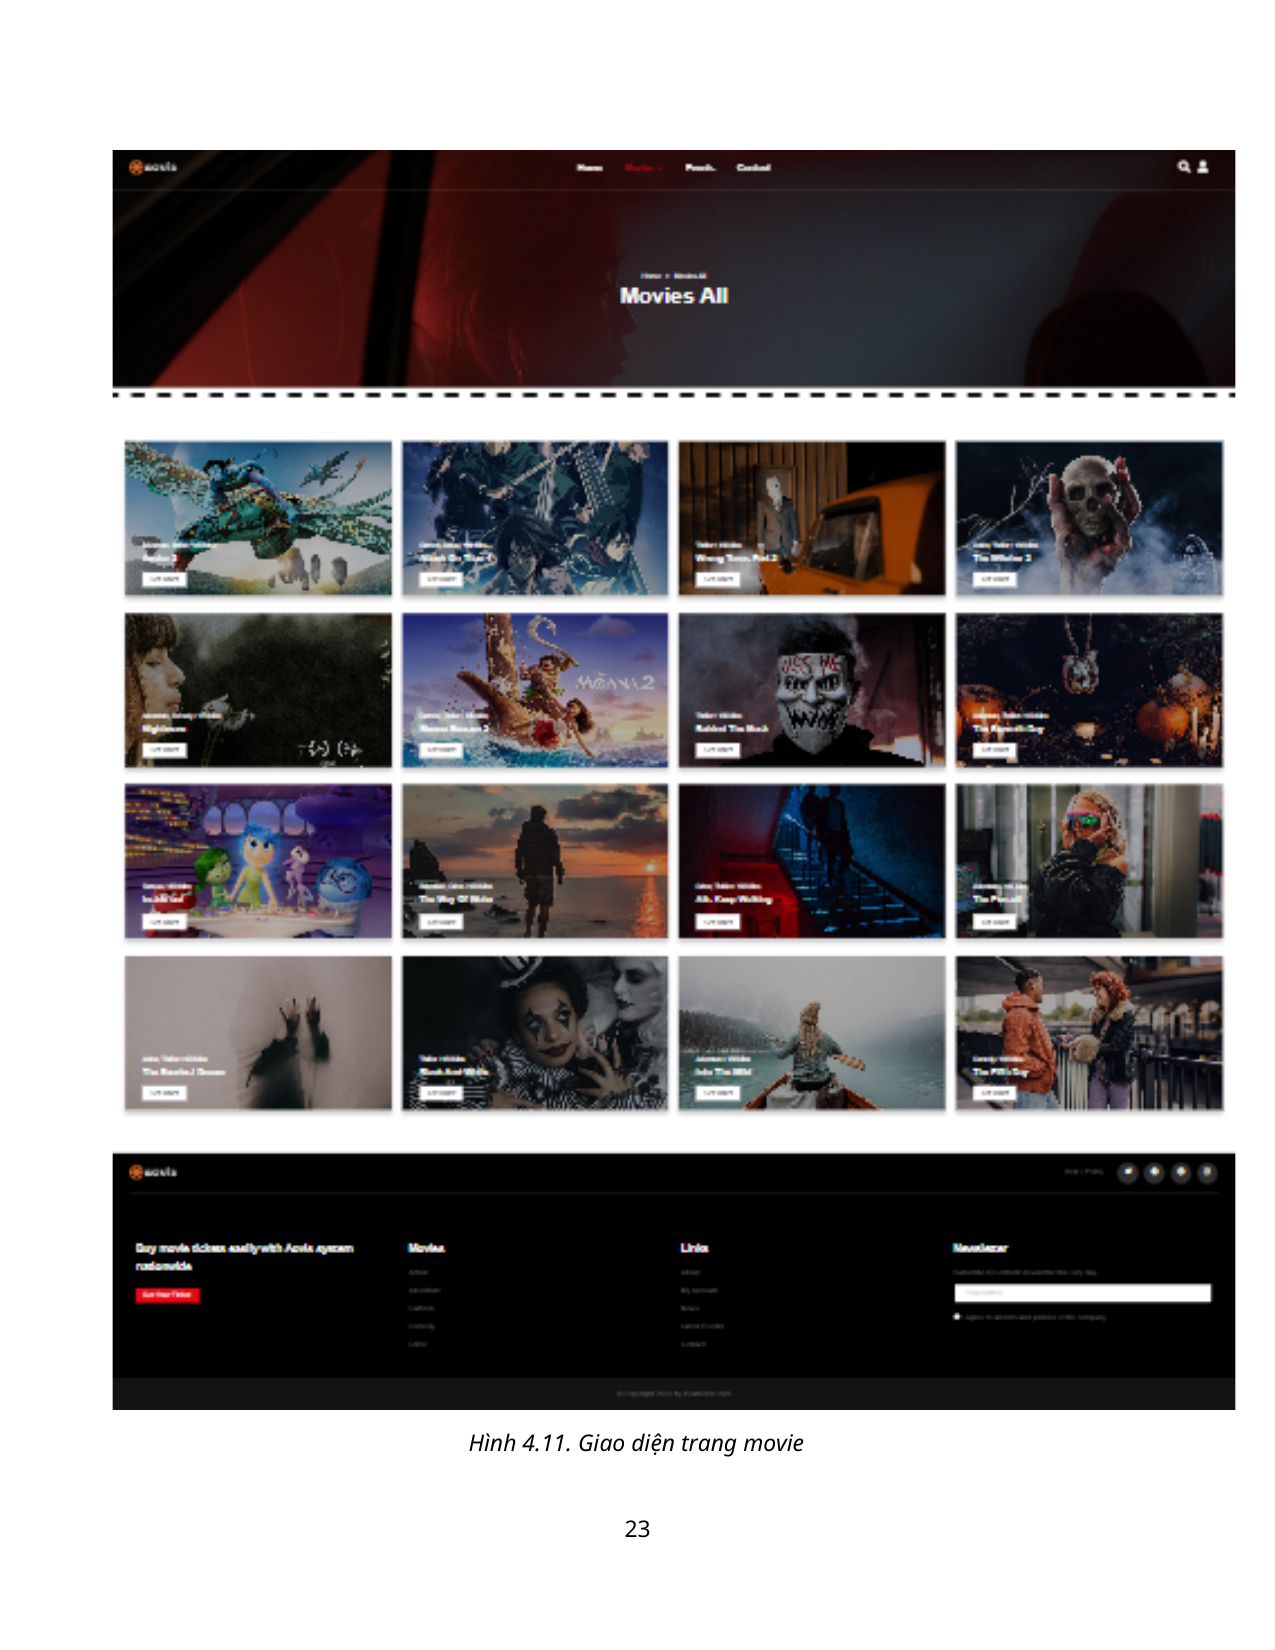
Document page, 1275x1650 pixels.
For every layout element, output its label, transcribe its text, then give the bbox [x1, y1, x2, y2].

picture [112, 150, 1236, 1410]
subtitle Hình 4.11. Giao diện trang movie [112, 1427, 1162, 1458]
